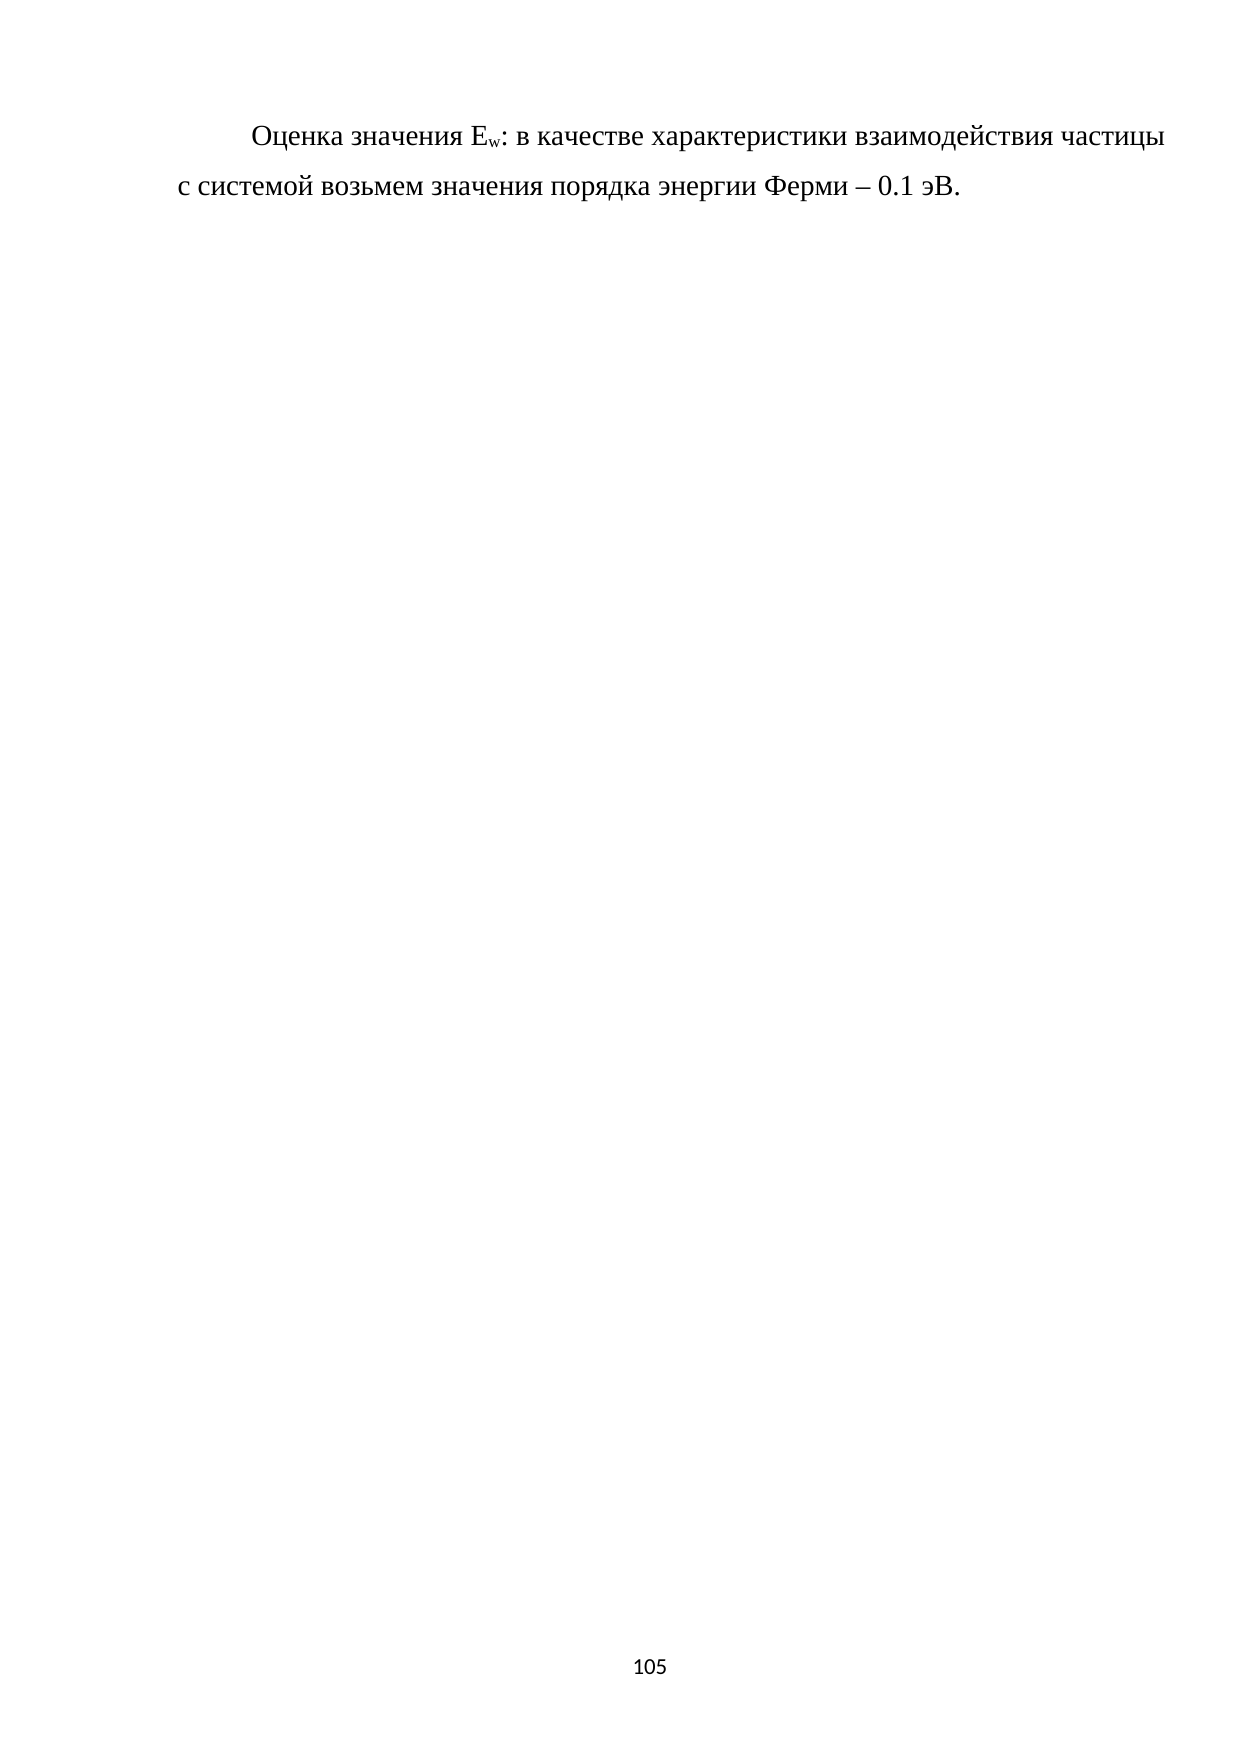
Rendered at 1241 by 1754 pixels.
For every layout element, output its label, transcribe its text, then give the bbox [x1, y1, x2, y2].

text Оценка значения Ew: в качестве характеристики взаимодействия частицы с системой возьмем значения порядка энергии Ферми – 0.1 эВ. [177, 118, 1181, 202]
